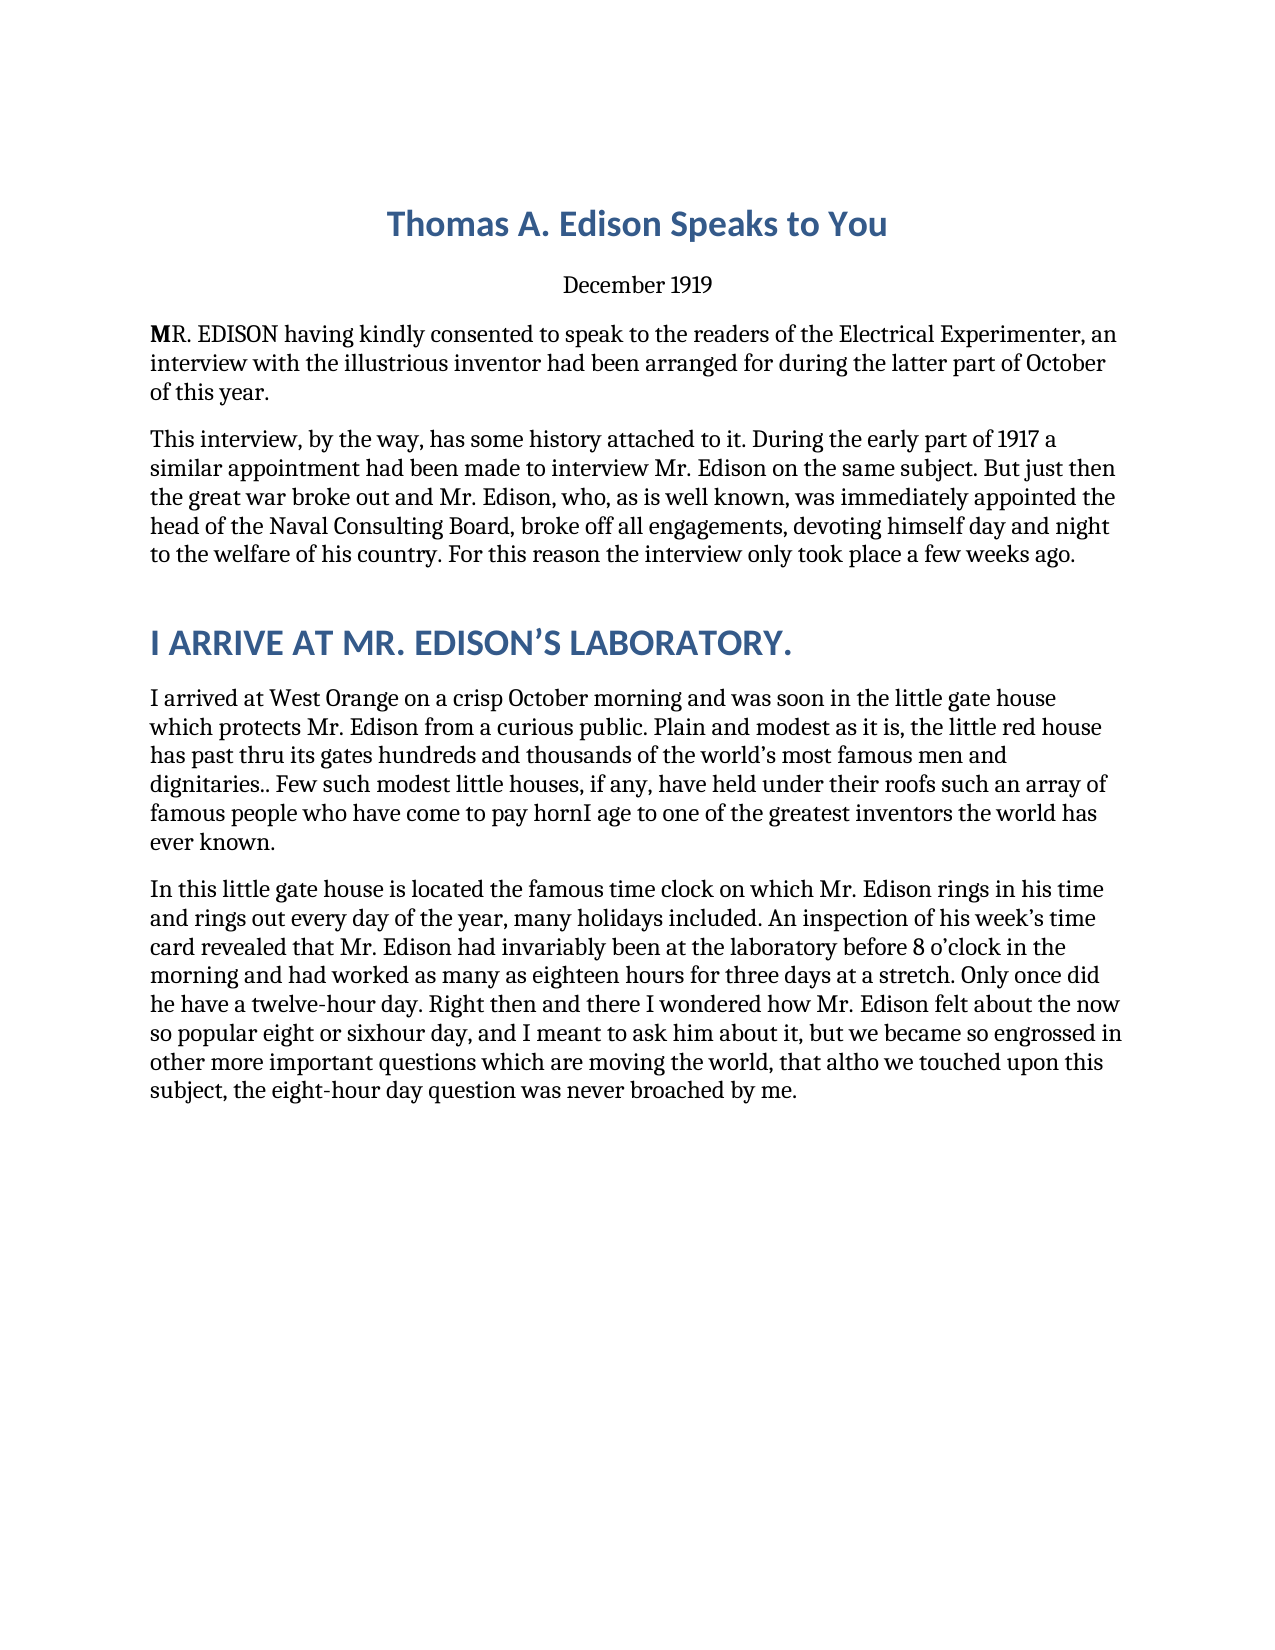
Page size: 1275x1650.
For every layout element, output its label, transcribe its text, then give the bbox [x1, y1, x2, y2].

text MR. EDISON having kindly consented to speak to the readers of the Electrical Experimenter, an interview with the illustrious inventor had been arranged for during the latter part of October of this year. [150, 320, 1125, 407]
text In this little gate house is located the famous time clock on which Mr. Edison rings in his time and rings out every day of the year, many holidays included. An inspection of his week’s time card revealed that Mr. Edison had invariably been at the laboratory before 8 o’clock in the morning and had worked as many as eighteen hours for three days at a stretch. Only once did he have a twelve-hour day. Right then and there I wondered how Mr. Edison felt about the now so popular eight or sixhour day, and I meant to ask him about it, but we became so engrossed in other more important questions which are moving the world, that altho we touched upon this subject, the eight-hour day question was never broached by me. [150, 875, 1125, 1105]
text I arrived at West Orange on a crisp October morning and was soon in the little gate house which protects Mr. Edison from a curious public. Plain and modest as it is, the little red house has past thru its gates hundreds and thousands of the world’s most famous men and dignitaries.. Few such modest little houses, if any, have held under their roofs such an array of famous people who have come to pay hornI age to one of the greatest inventors the world has ever known. [150, 684, 1125, 856]
subtitle I ARRIVE AT MR. EDISON’S LABORATORY. [150, 619, 1125, 665]
text This interview, by the way, has some history attached to it. During the early part of 1917 a similar appointment had been made to interview Mr. Edison on the same subject. But just then the great war broke out and Mr. Edison, who, as is well known, was immediately appointed the head of the Naval Consulting Board, broke off all engagements, devoting himself day and night to the welfare of his country. For this reason the interview only took place a few weeks ago. [150, 425, 1125, 569]
title Thomas A. Edison Speaks to You [150, 200, 1125, 246]
text December 1919 [150, 271, 1125, 299]
